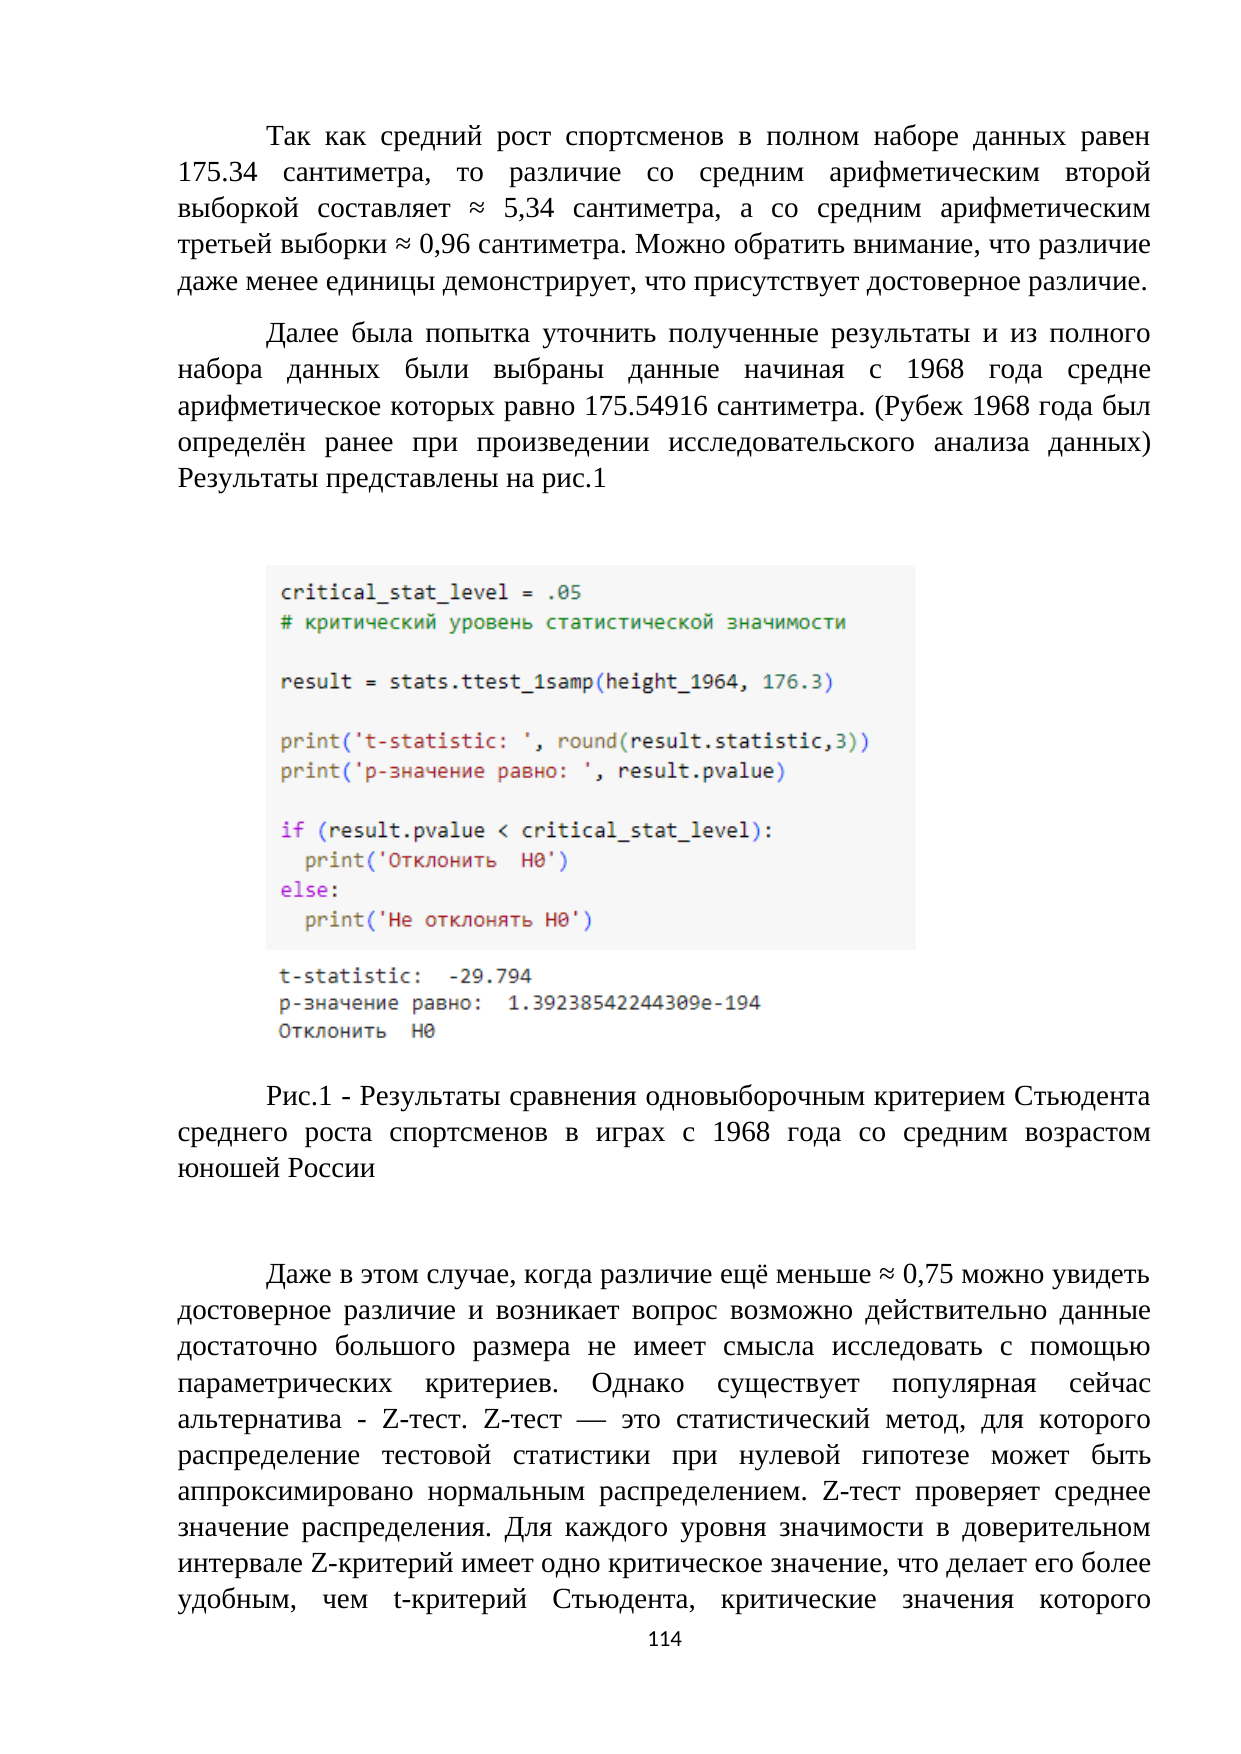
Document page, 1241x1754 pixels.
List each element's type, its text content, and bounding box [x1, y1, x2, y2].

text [177, 1256, 1152, 1615]
text Далее была попытка уточнить полученные результаты и из полного набора данных были выбраны данные начиная с 1968 года средне арифметическое которых равно 175.54916 сантиметра. (Рубеж 1968 года был определён ранее при произведении исследовательского анализа данных) Результаты представлены на рис.1 [177, 316, 1152, 494]
picture [265, 565, 916, 1060]
text Рис.1 - Результаты сравнения одновыборочным критерием Стьюдента среднего роста спортсменов в играх с 1968 года со средним возрастом юношей России [177, 1078, 1152, 1184]
text Так как средний рост спортсменов в полном наборе данных равен 175.34 сантиметра, то различие со средним арифметическим второй выборкой составляет ≈ 5,34 сантиметра, а со средним арифметическим третьей выборки ≈ 0,96 сантиметра. Можно обратить внимание, что различие даже менее единицы демонстрирует, что присутствует достоверное различие. [177, 118, 1152, 296]
